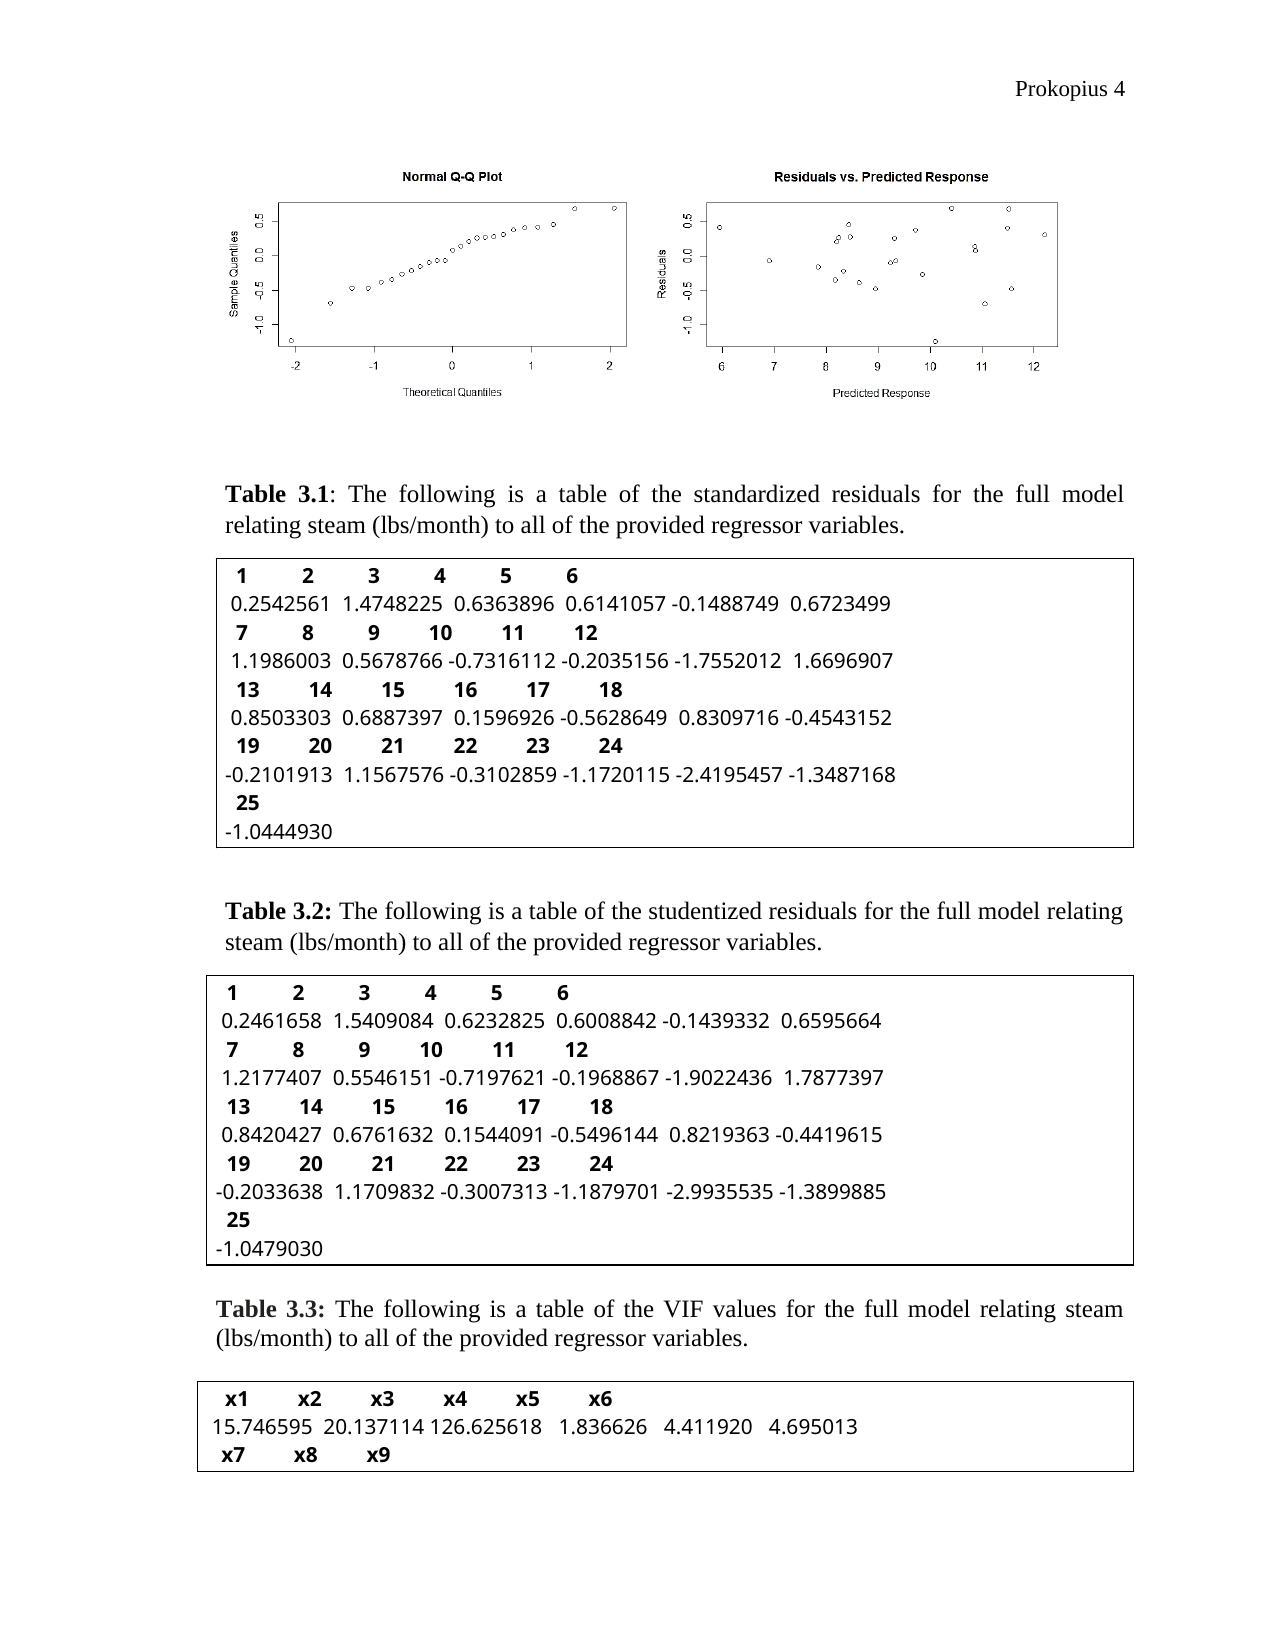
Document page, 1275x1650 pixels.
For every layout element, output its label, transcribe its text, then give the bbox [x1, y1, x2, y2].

text 0.2461658 1.5409084 0.6232825 0.6008842 -0.1439332 0.6595664 [207, 1003, 1133, 1032]
text -1.0444930 [217, 814, 1133, 847]
text Table 3.2: The following is a table of the studentized residuals for the full model relating steam (lbs/month) to all of the provided regressor variables. [225, 896, 1125, 956]
text x7 x8 x9 [198, 1437, 1133, 1471]
text Table 3.1: The following is a table of the standardized residuals for the full model relating steam (lbs/month) to all of the provided regressor variables. [225, 479, 1125, 539]
text x1 x2 x3 x4 x5 x6 [198, 1382, 1133, 1409]
text 7 8 9 10 11 12 [217, 615, 1133, 643]
text 1.1986003 0.5678766 -0.7316112 -0.2035156 -1.7552012 1.6696907 [217, 643, 1133, 672]
text -0.2101913 1.1567576 -0.3102859 -1.1720115 -2.4195457 -1.3487168 [217, 757, 1133, 785]
text 7 8 9 10 11 12 [207, 1032, 1133, 1060]
picture [225, 149, 1085, 413]
text -1.0479030 [207, 1231, 1133, 1264]
text 25 [207, 1202, 1133, 1231]
text 1 2 3 4 5 6 [217, 559, 1133, 586]
text -0.2033638 1.1709832 -0.3007313 -1.1879701 -2.9935535 -1.3899885 [207, 1174, 1133, 1202]
text 1 2 3 4 5 6 [207, 976, 1133, 1003]
text 1.2177407 0.5546151 -0.7197621 -0.1968867 -1.9022436 1.7877397 [207, 1060, 1133, 1089]
text 25 [217, 785, 1133, 814]
text 13 14 15 16 17 18 [217, 672, 1133, 700]
text 19 20 21 22 23 24 [207, 1146, 1133, 1174]
text Table 3.3: The following is a table of the VIF values for the full model relating steam (lbs/month) to all of the provided regressor variables. [216, 1294, 1125, 1352]
text 0.2542561 1.4748225 0.6363896 0.6141057 -0.1488749 0.6723499 [217, 586, 1133, 615]
text 0.8420427 0.6761632 0.1544091 -0.5496144 0.8219363 -0.4419615 [207, 1117, 1133, 1146]
text 0.8503303 0.6887397 0.1596926 -0.5628649 0.8309716 -0.4543152 [217, 700, 1133, 728]
text 13 14 15 16 17 18 [207, 1089, 1133, 1117]
text 19 20 21 22 23 24 [217, 728, 1133, 757]
text 15.746595 20.137114 126.625618 1.836626 4.411920 4.695013 [198, 1409, 1133, 1437]
